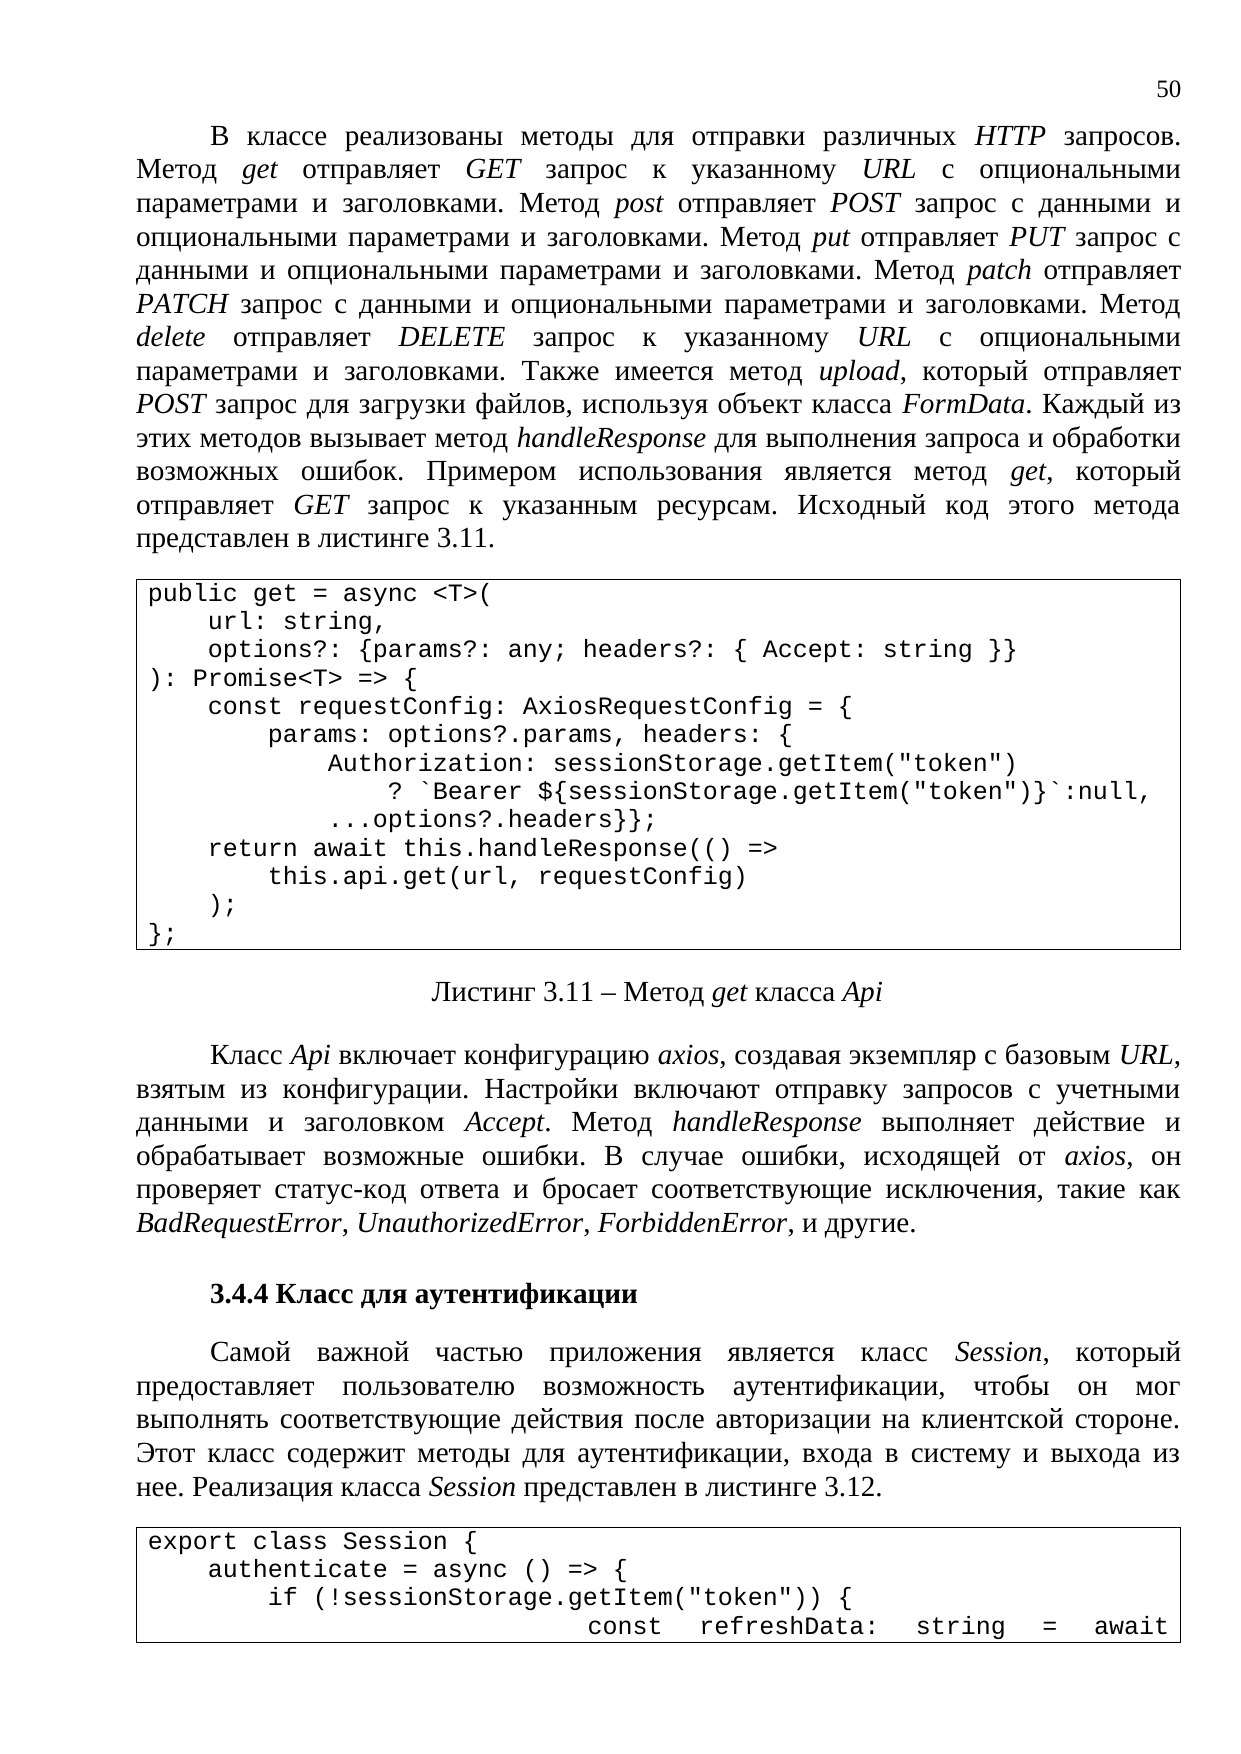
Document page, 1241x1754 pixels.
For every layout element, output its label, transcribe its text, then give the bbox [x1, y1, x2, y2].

text Класс Api включает конфигурацию axios, создавая экземпляр с базовым URL, взятым из конфигурации. Настройки включают отправку запросов с учетными данными и заголовком Accept. Метод handleResponse выполняет действие и обрабатывает возможные ошибки. В случае ошибки, исходящей от axios, он проверяет статус-код ответа и бросает соответствующие исключения, такие как BadRequestError, UnauthorizedError, ForbiddenError, и другие. [136, 1037, 1181, 1238]
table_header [137, 1528, 1180, 1642]
text 3.4.4 Класс для аутентификации [136, 1276, 1181, 1309]
text Самой важной частью приложения является класс Session, который предоставляет пользователю возможность аутентификации, чтобы он мог выполнять соответствующие действия после авторизации на клиентской стороне. Этот класс содержит методы для аутентификации, входа в систему и выхода из нее. Реализация класса Session представлен в листинге 3.12. [136, 1334, 1181, 1502]
text Листинг 3.11 – Метод get класса Api [136, 974, 1181, 1008]
table_header public get = async <T>( url: string, options?: {params?: any; headers?: { Accept: string }} ): Promise<T> => { const requestConfig: AxiosRequestConfig = { params: options?.params, headers: { Authorization: sessionStorage.getItem("token") ? `Bearer ${sessionStorage.getItem("token")}`:null, ...options?.headers}}; return await this.handleResponse(() => this.api.get(url, requestConfig) ); }; [137, 580, 1180, 948]
text В классе реализованы методы для отправки различных HTTP запросов. Метод get отправляет GET запрос к указанному URL с опциональными параметрами и заголовками. Метод post отправляет POST запрос с данными и опциональными параметрами и заголовками. Метод put отправляет PUT запрос с данными и опциональными параметрами и заголовками. Метод patch отправляет PATCH запрос с данными и опциональными параметрами и заголовками. Метод delete отправляет DELETE запрос к указанному URL с опциональными параметрами и заголовками. Также имеется метод upload, который отправляет POST запрос для загрузки файлов, используя объект класса FormData. Каждый из этих методов вызывает метод handleResponse для выполнения запроса и обработки возможных ошибок. Примером использования является метод get, который отправляет GET запрос к указанным ресурсам. Исходный код этого метода представлен в листинге 3.11. [136, 118, 1181, 554]
